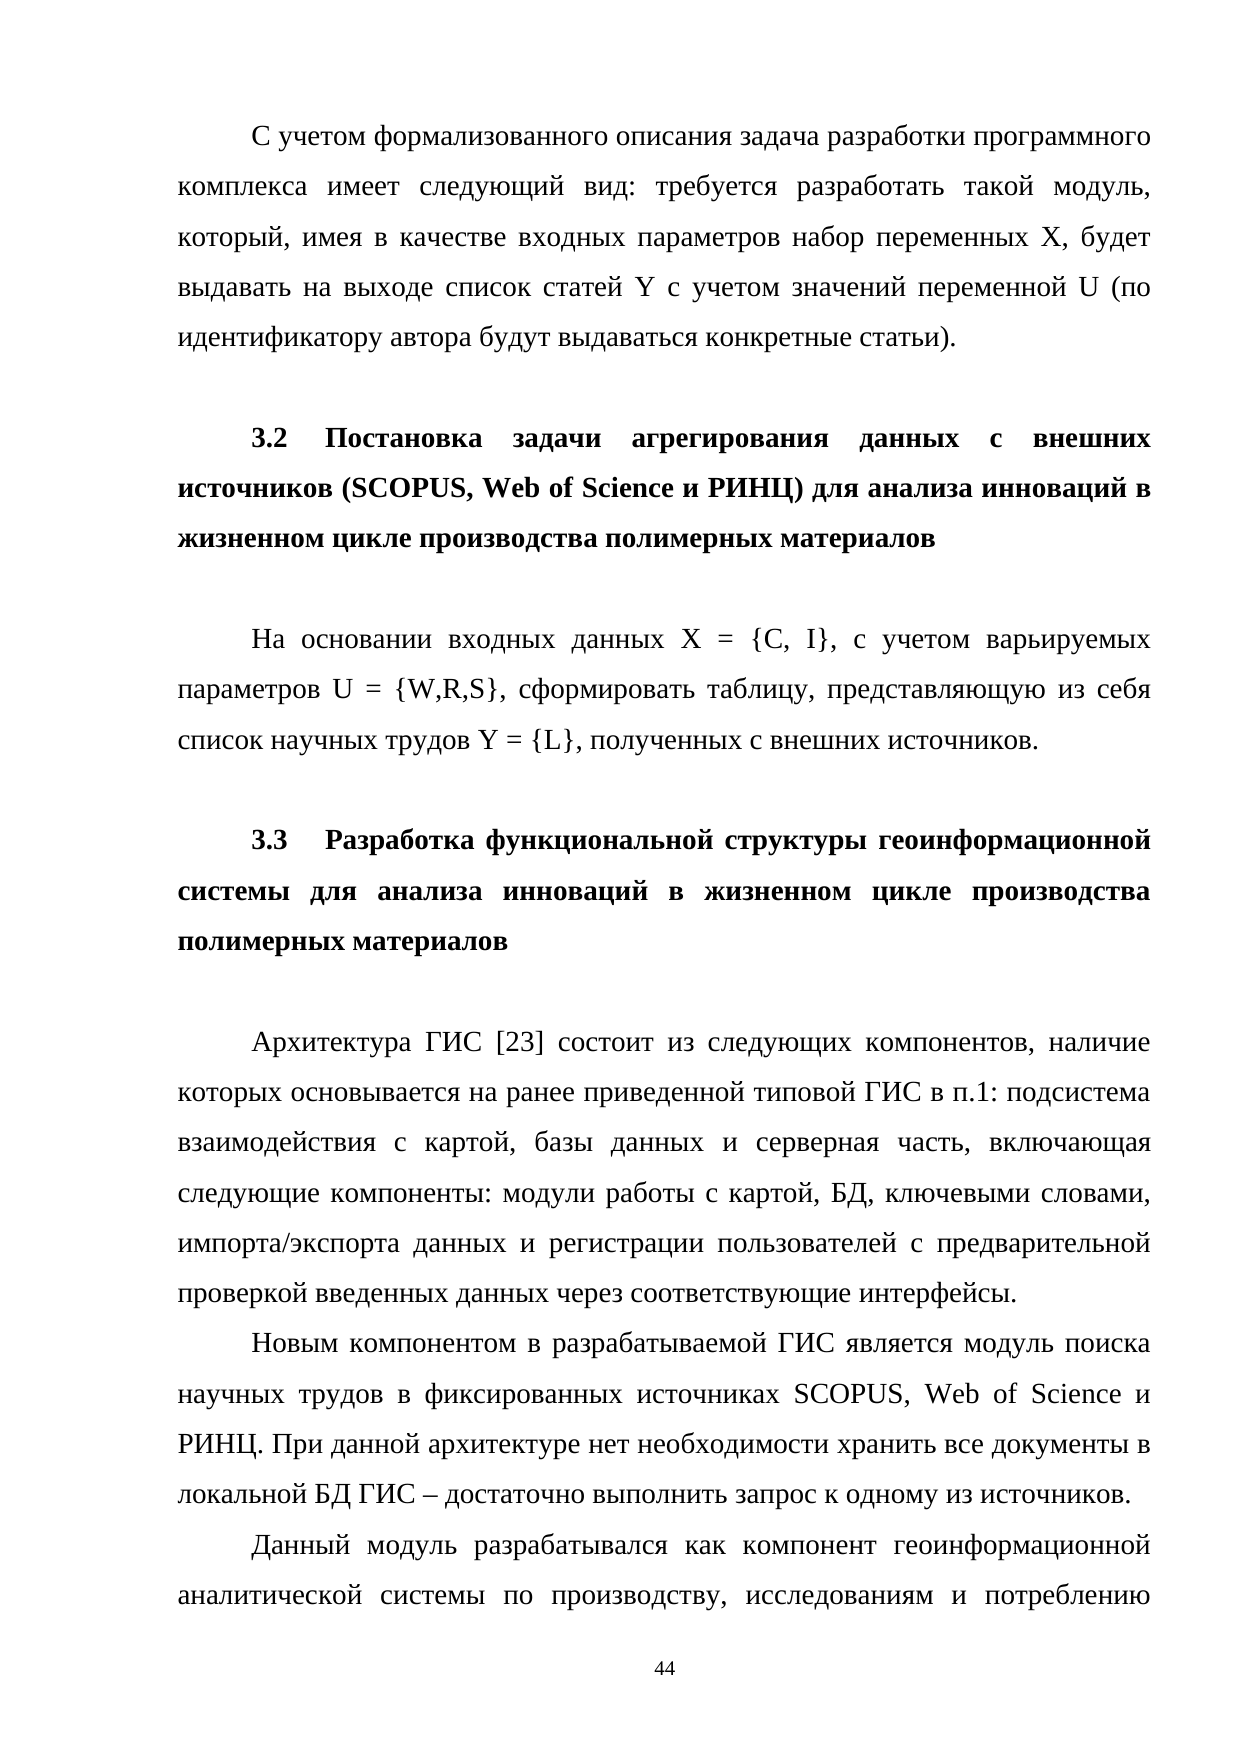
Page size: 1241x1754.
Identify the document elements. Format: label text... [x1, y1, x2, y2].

text Новым компонентом в разрабатываемой ГИС является модуль поиска научных трудов в фиксированных источниках SCOPUS, Web of Science и РИНЦ. При данной архитектуре нет необходимости хранить все документы в локальной БД ГИС – достаточно выполнить запрос к одному из источников. [177, 1326, 1152, 1510]
text На основании входных данных X = {C, I}, с учетом варьируемых параметров U = {W,R,S}, сформировать таблицу, представляющую из себя список научных трудов Y = {L}, полученных с внешних источников. [177, 621, 1152, 755]
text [177, 1527, 1152, 1611]
text Архитектура ГИС [23] состоит из следующих компонентов, наличие которых основывается на ранее приведенной типовой ГИС в п.1: подсистема взаимодействия с картой, базы данных и серверная часть, включающая следующие компоненты: модули работы с картой, БД, ключевыми словами, импорта/экспорта данных и регистрации пользователей с предварительной проверкой введенных данных через соответствующие интерфейсы. [177, 1024, 1152, 1309]
text С учетом формализованного описания задача разработки программного комплекса имеет следующий вид: требуется разработать такой модуль, который, имея в качестве входных параметров набор переменных X, будет выдавать на выходе список статей Y с учетом значений переменной U (по идентификатору автора будут выдаваться конкретные статьи). [177, 118, 1152, 353]
subtitle Разработка функциональной структуры геоинформационной системы для анализа инноваций в жизненном цикле производства полимерных материалов [177, 822, 1152, 957]
subtitle Постановка задачи агрегирования данных с внешних источников (SCOPUS, Web of Science и РИНЦ) для анализа инноваций в жизненном цикле производства полимерных материалов [177, 420, 1152, 554]
